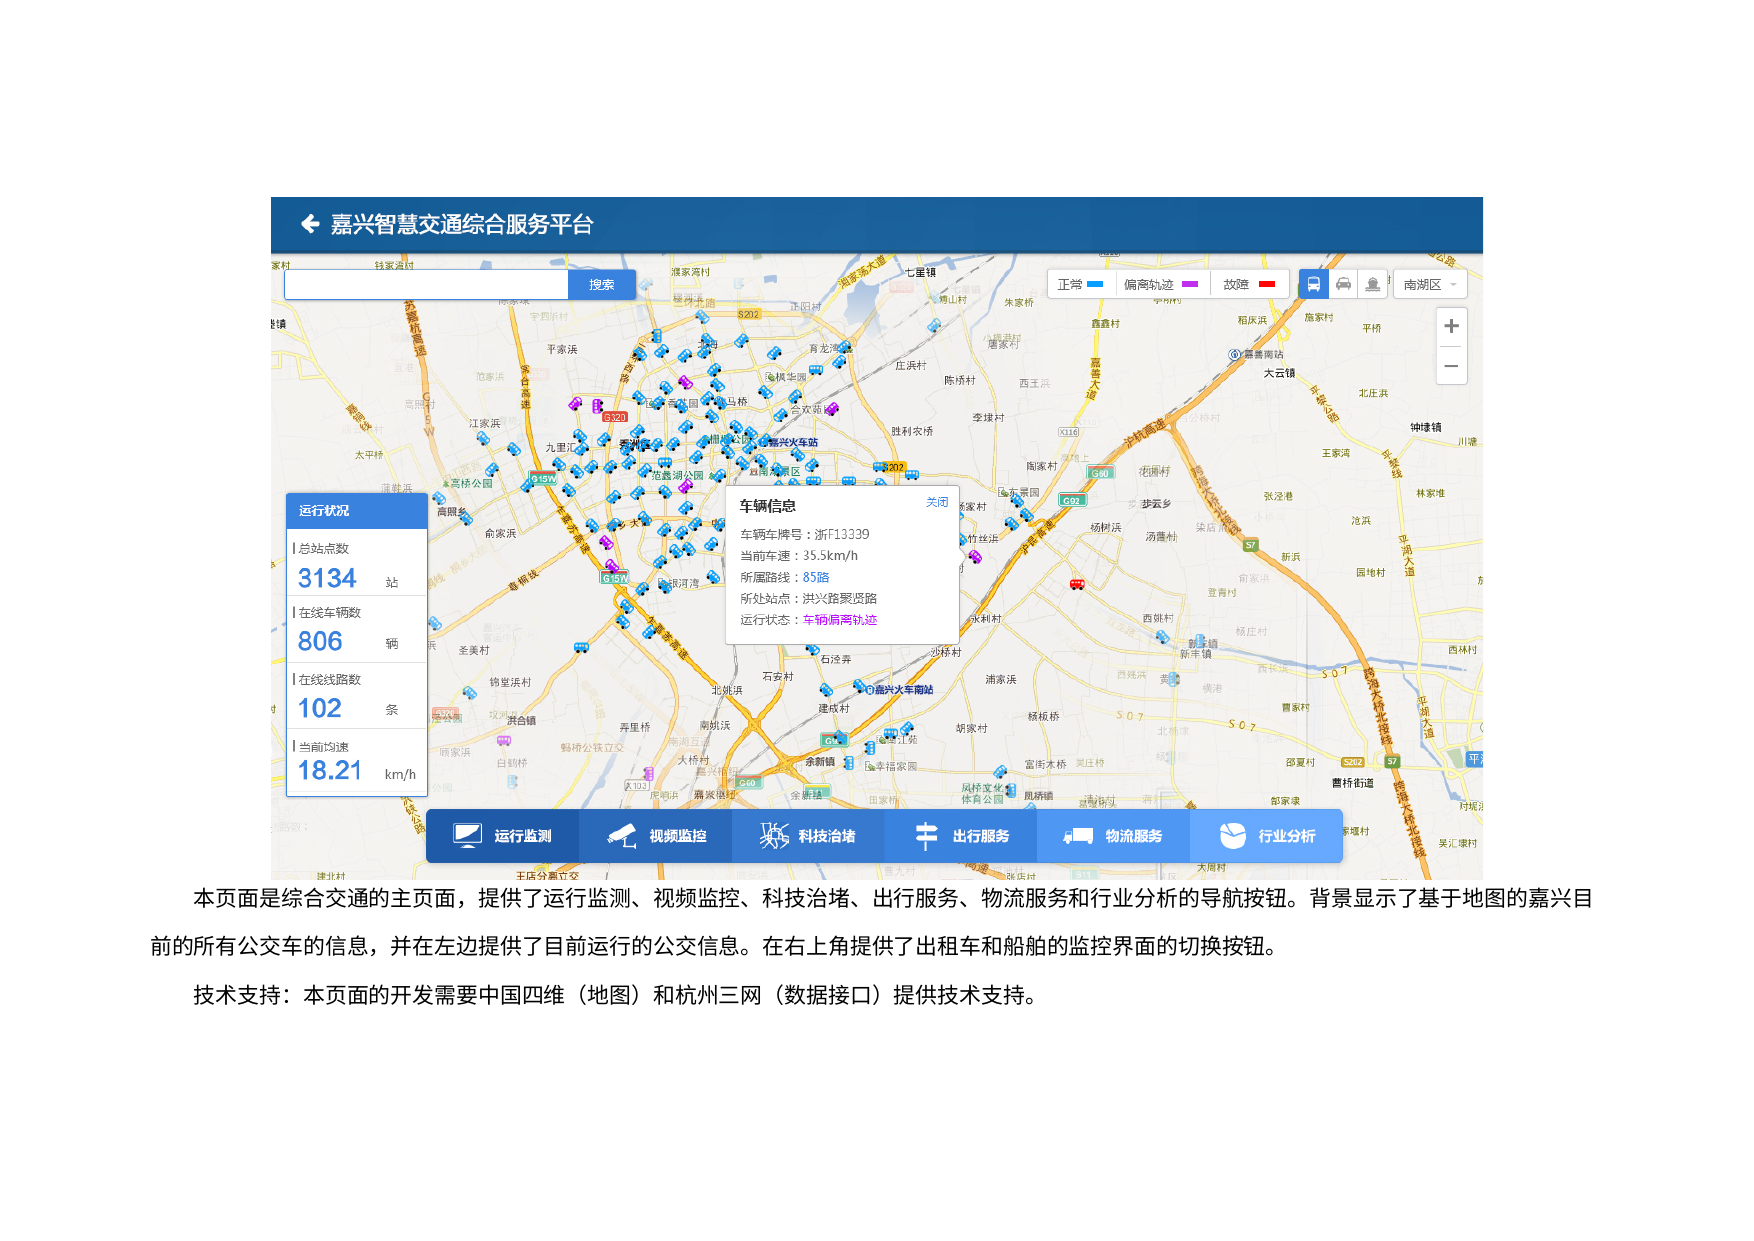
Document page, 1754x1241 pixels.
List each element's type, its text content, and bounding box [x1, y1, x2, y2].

text 本页面是综合交通的主页面，提供了运行监测、视频监控、科技治堵、出行服务、物流服务和行业分析的导航按钮。背景显示了基于地图的嘉兴目前的所有公交车的信息，并在左边提供了目前运行的公交信息。在右上角提供了出租车和船舶的监控界面的切换按钮。 [150, 880, 1604, 961]
text 技术支持：本页面的开发需要中国四维（地图）和杭州三网（数据接口）提供技术支持。 [150, 977, 1604, 1010]
picture [271, 197, 1484, 880]
